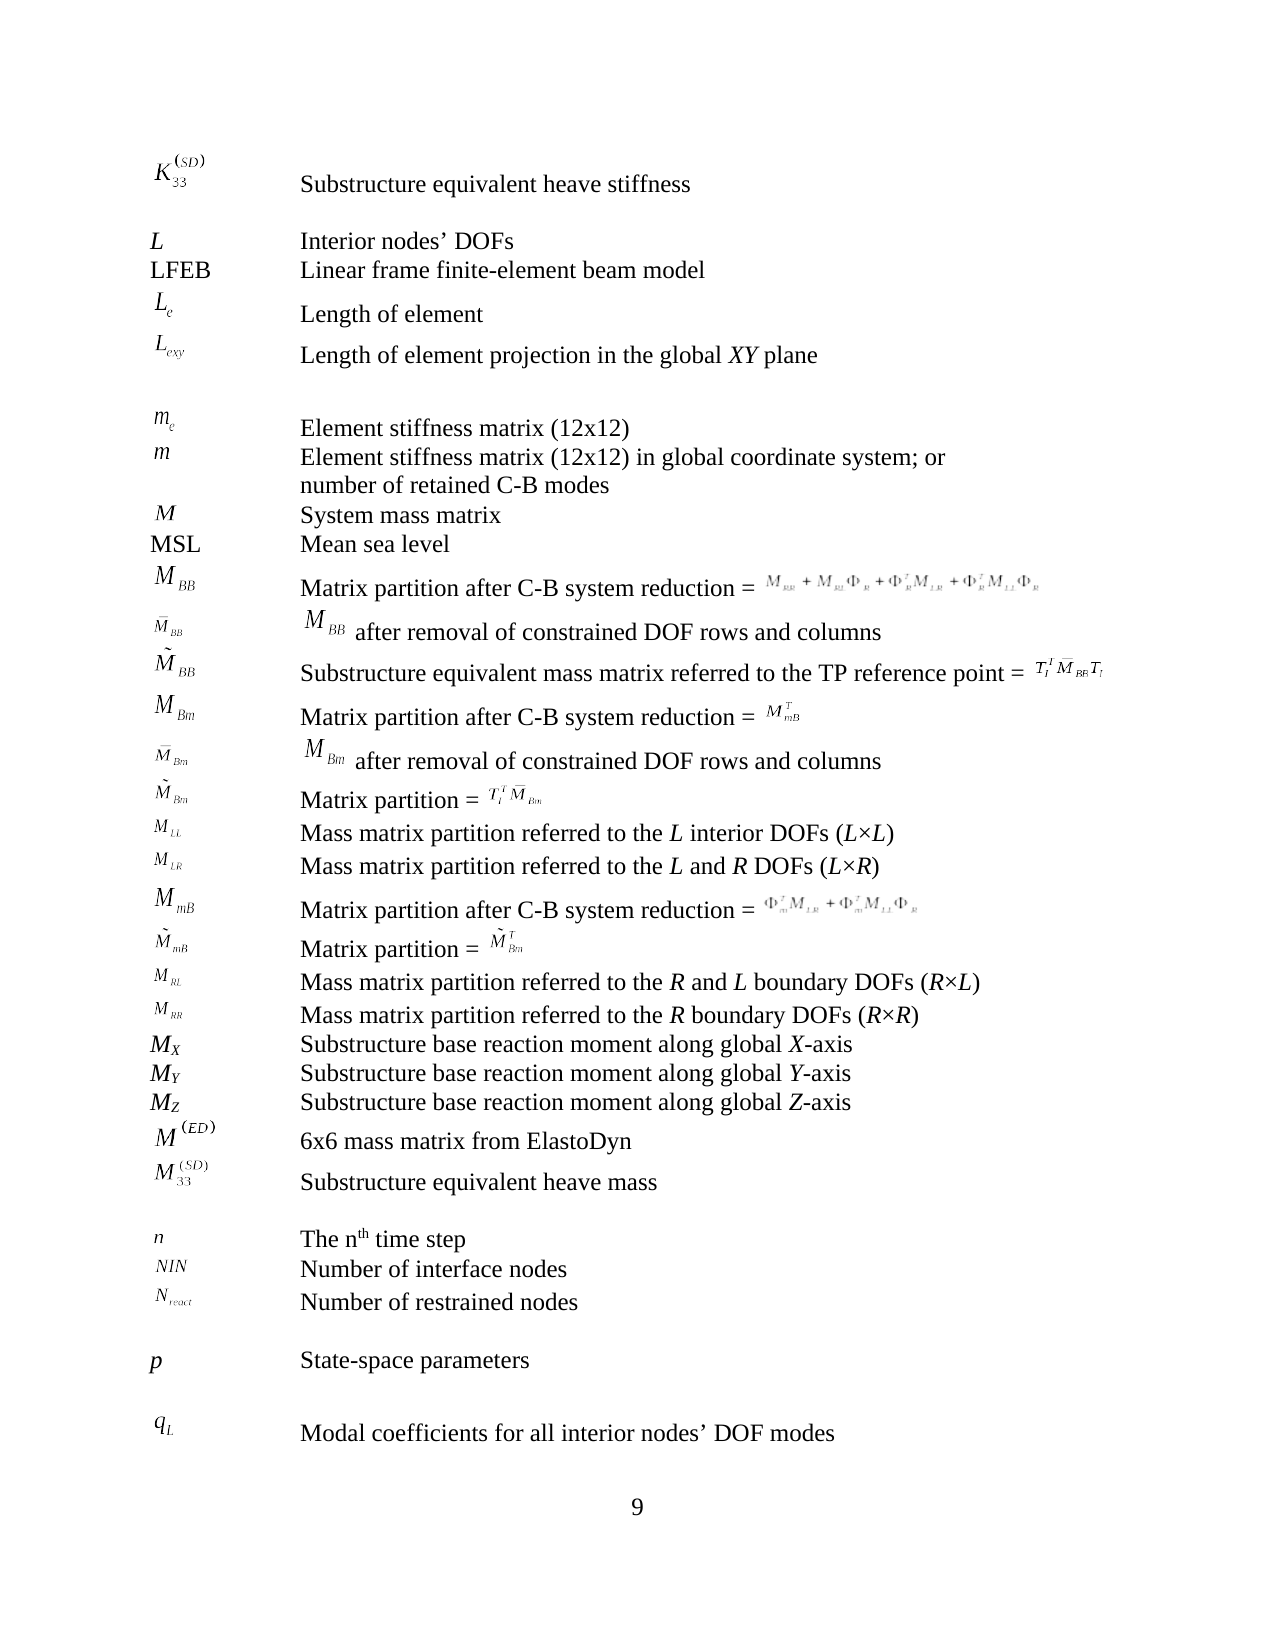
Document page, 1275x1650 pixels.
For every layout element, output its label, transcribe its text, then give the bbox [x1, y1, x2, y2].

text Mass matrix partition referred to the L and R DOFs (L×R) [150, 847, 1125, 880]
text System mass matrix [150, 499, 1125, 529]
text Substructure equivalent mass matrix referred to the TP reference point = [150, 646, 1125, 687]
text Element stiffness matrix (12x12) [150, 398, 1125, 442]
text Element stiffness matrix (12x12) in global coordinate system; or [150, 442, 1125, 470]
text Matrix partition = [150, 774, 1125, 813]
text after removal of constrained DOF rows and columns [150, 602, 1125, 646]
text 6x6 mass matrix from ElastoDyn [150, 1116, 1125, 1154]
text Substructure equivalent heave mass [150, 1154, 1125, 1196]
text LFEB Linear frame finite-element beam model [150, 255, 1125, 284]
text Length of element [150, 284, 1125, 328]
text The nth time step [150, 1224, 1125, 1253]
text Matrix partition after C-B system reduction = [150, 880, 1125, 924]
text Substructure equivalent heave stiffness [150, 150, 1125, 198]
text Matrix partition after C-B system reduction = [150, 558, 1125, 602]
text Mass matrix partition referred to the L interior DOFs (L×L) [150, 813, 1125, 847]
text Number of interface nodes [150, 1253, 1125, 1283]
text Mass matrix partition referred to the R and L boundary DOFs (R×L) [150, 963, 1125, 996]
text Number of restrained nodes [150, 1283, 1125, 1316]
text MX Substructure base reaction moment along global X-axis [150, 1029, 1125, 1058]
text p State-space parameters [150, 1345, 1125, 1374]
text Mass matrix partition referred to the R boundary DOFs (R×R) [150, 996, 1125, 1029]
text Matrix partition = [150, 924, 1125, 963]
text Length of element projection in the global XY plane [150, 328, 1125, 369]
text Matrix partition after C-B system reduction = [150, 687, 1125, 731]
text MZ Substructure base reaction moment along global Z-axis [150, 1087, 1125, 1116]
text MY Substructure base reaction moment along global Y-axis [150, 1058, 1125, 1087]
text Modal coefficients for all interior nodes’ DOF modes [150, 1402, 1125, 1446]
text MSL Mean sea level [150, 529, 1125, 558]
text after removal of constrained DOF rows and columns [150, 731, 1125, 774]
text L Interior nodes’ DOFs [150, 226, 1125, 255]
text number of retained C-B modes [150, 470, 1125, 499]
